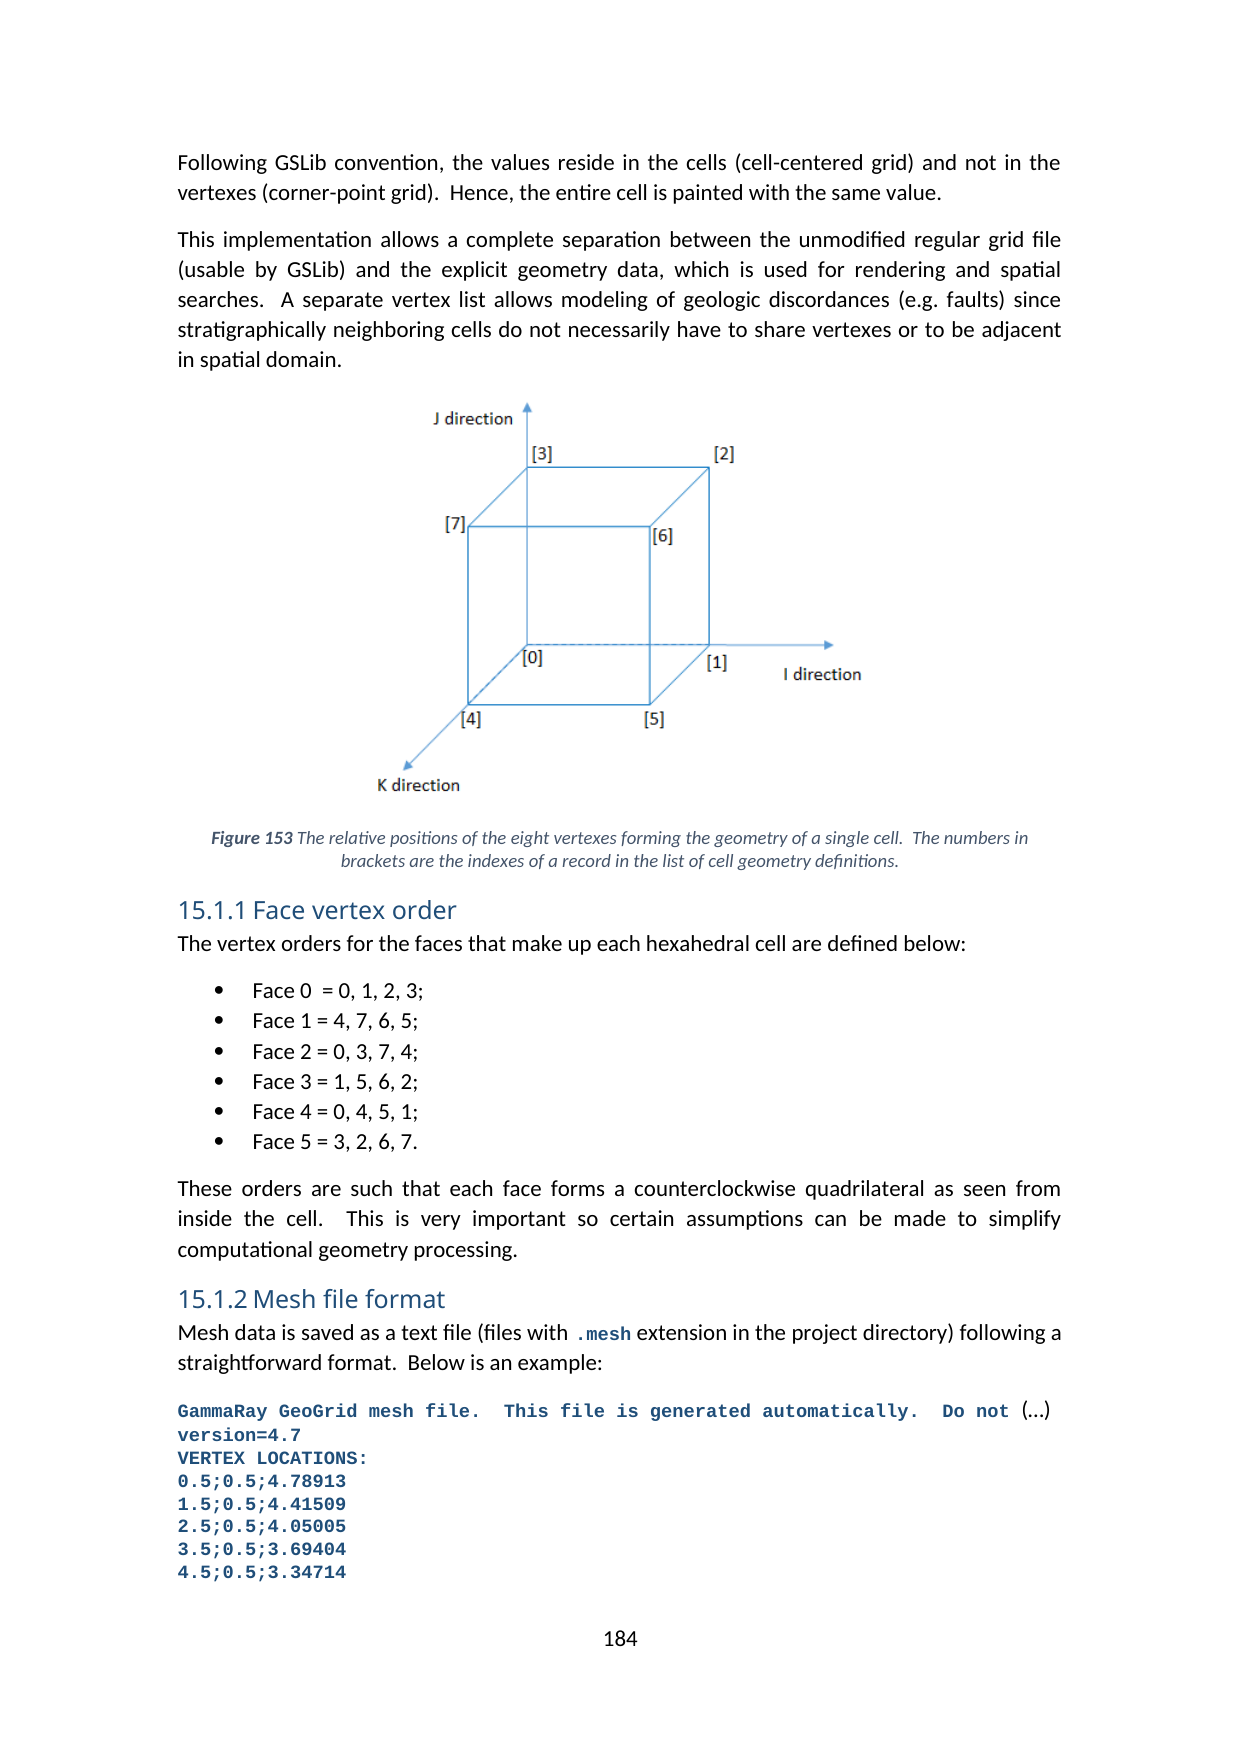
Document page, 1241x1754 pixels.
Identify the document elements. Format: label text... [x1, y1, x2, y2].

text 0.5;0.5;4.78913 [177, 1471, 1063, 1493]
list Face 4 = 0, 4, 5, 1; [215, 1097, 1063, 1125]
text Mesh data is saved as a text file (files with .mesh extension in the project directory) following a straightforward format. Below is an example: [177, 1318, 1063, 1377]
text version=4.7 [177, 1426, 1063, 1447]
list Face 2 = 0, 3, 7, 4; [215, 1037, 1063, 1065]
text The vertex orders for the faces that make up each hexahedral cell are defined below: [177, 929, 1063, 957]
text 3.5;0.5;3.69404 [177, 1540, 1063, 1561]
subtitle Mesh file format [177, 1282, 1063, 1316]
text Following GSLib convention, the values reside in the cells (cell-centered grid) and not in the vertexes (corner-point grid). Hence, the entire cell is painted with the same value. [177, 148, 1063, 206]
list Face 1 = 4, 7, 6, 5; [215, 1007, 1063, 1034]
subtitle Face vertex order [177, 893, 1063, 927]
text 2.5;0.5;4.05005 [177, 1517, 1063, 1538]
list Face 0 = 0, 1, 2, 3; [215, 976, 1063, 1004]
text 4.5;0.5;3.34714 [177, 1563, 1063, 1584]
list Face 3 = 1, 5, 6, 2; [215, 1067, 1063, 1095]
text VERTEX LOCATIONS: [177, 1448, 1063, 1470]
list Face 5 = 3, 2, 6, 7. [215, 1127, 1063, 1155]
text This implementation allows a complete separation between the unmodified regular grid file (usable by GSLib) and the explicit geometry data, which is used for rendering and spatial searches. A separate vertex list allows modeling of geologic discordances (e.g. faults) since stratigraphically neighboring cells do not necessarily have to share vertexes or to be adjacent in spatial domain. [177, 225, 1063, 373]
text Figure 153 The relative positions of the eight vertexes forming the geometry of a single cell. The numbers in brackets are the indexes of a record in the list of cell geometry definitions. [177, 826, 1063, 872]
text GammaRay GeoGrid mesh file. This file is generated automatically. Do not (…) [177, 1395, 1063, 1423]
text 1.5;0.5;4.41509 [177, 1494, 1063, 1516]
picture [365, 392, 875, 808]
text These orders are such that each face forms a counterclockwise quadrilateral as seen from inside the cell. This is very important so certain assumptions can be made to simplify computational geometry processing. [177, 1174, 1063, 1263]
